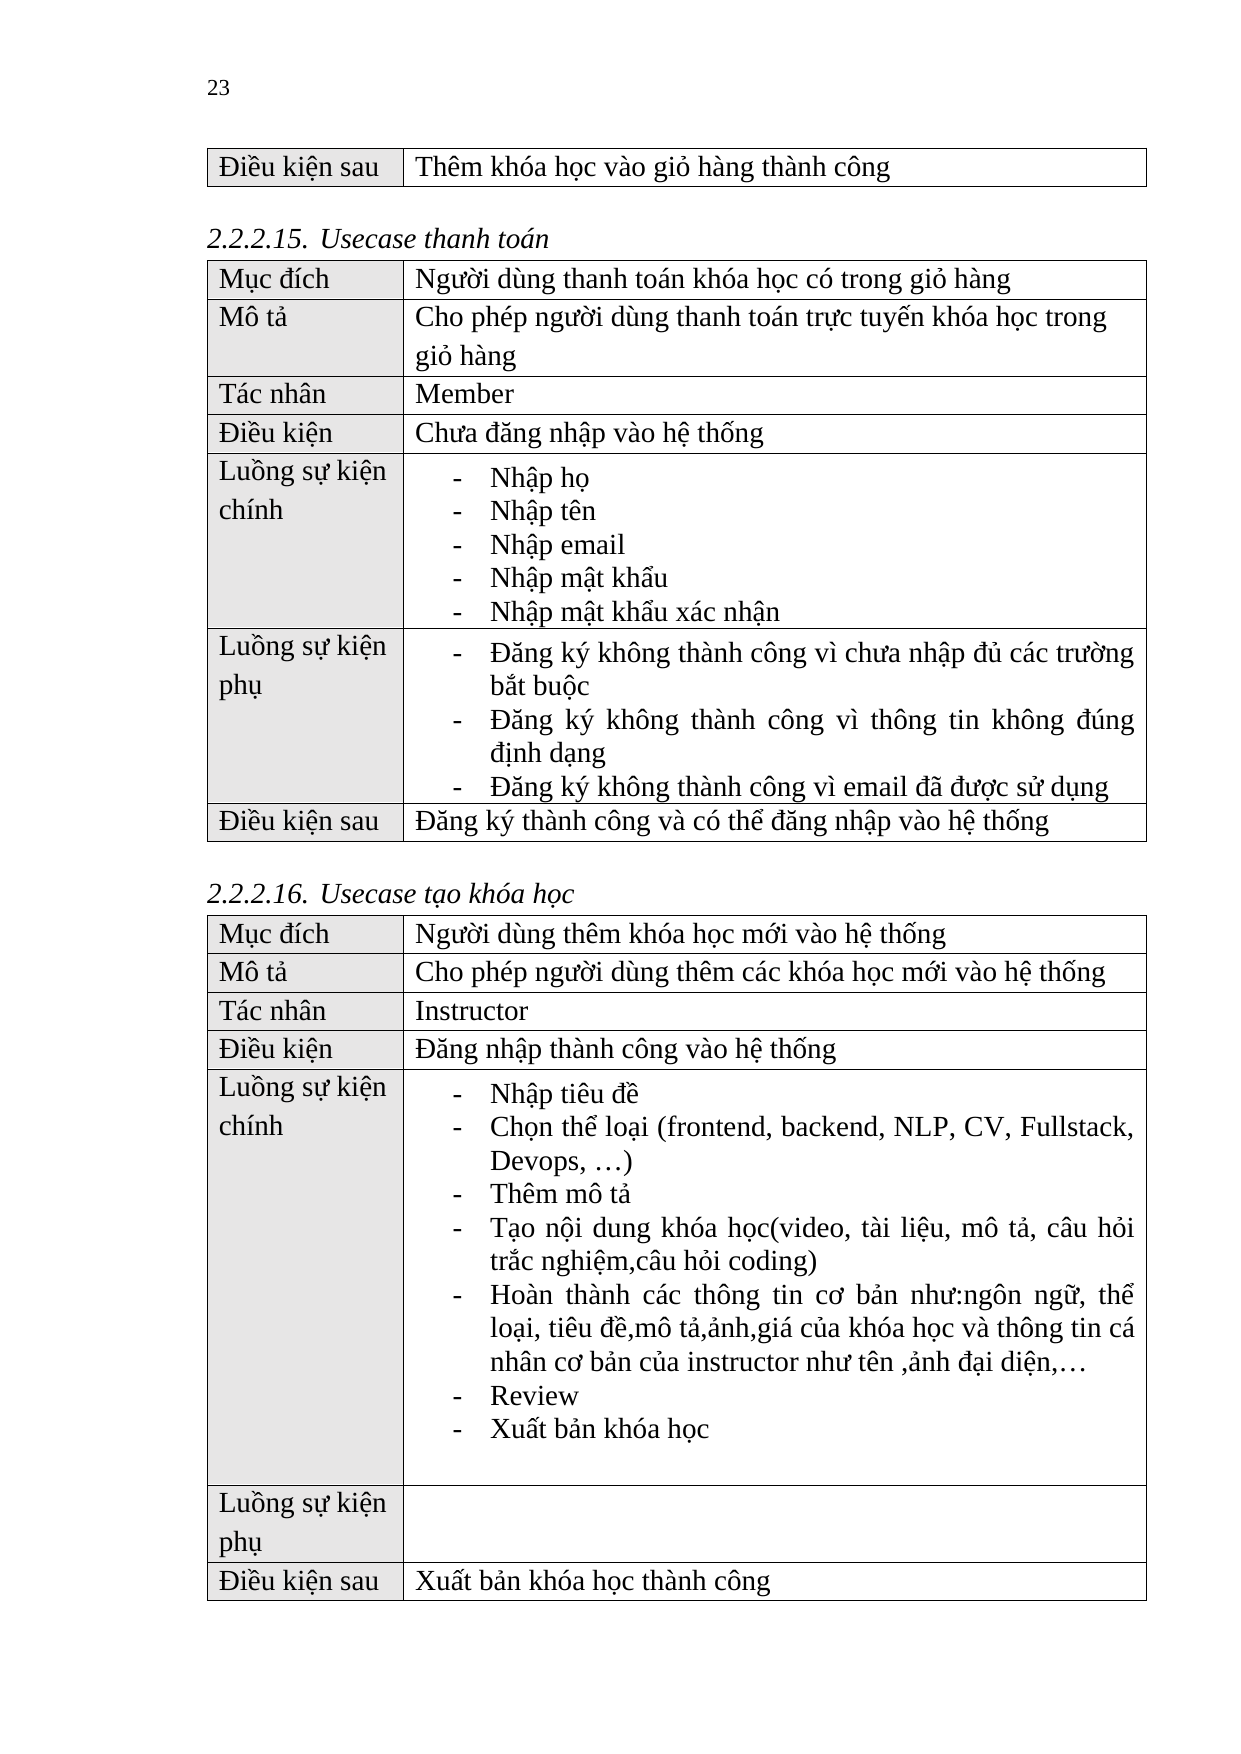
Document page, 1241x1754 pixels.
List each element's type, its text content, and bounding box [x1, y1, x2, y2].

table_cell Thêm khóa học vào giỏ hàng thành công [404, 149, 1146, 186]
table_header Mục đích [208, 916, 403, 953]
table_cell Tác nhân [208, 993, 403, 1030]
table_cell Instructor [404, 993, 1146, 1030]
table_cell Luồng sự kiện phụ [208, 629, 403, 802]
table_cell Member [404, 377, 1146, 414]
table_cell Điều kiện sau [208, 804, 403, 841]
table_cell Điều kiện [208, 1031, 403, 1068]
table_cell Điều kiện sau [208, 1563, 403, 1600]
table_cell Nhập họ Nhập tên Nhập email Nhập mật khẩu Nhập mật khẩu xác nhận [404, 454, 1146, 627]
table_cell Luồng sự kiện chính [208, 454, 403, 627]
table_header Mục đích [208, 261, 403, 298]
table_cell Tác nhân [208, 377, 403, 414]
table_cell Xuất bản khóa học thành công [404, 1563, 1146, 1600]
subtitle Usecase thanh toán [207, 222, 1152, 255]
subtitle Usecase tạo khóa học [207, 876, 1152, 910]
table_cell Điều kiện sau [208, 149, 403, 186]
table_cell Cho phép người dùng thêm các khóa học mới vào hệ thống [404, 954, 1146, 992]
table_cell Đăng nhập thành công vào hệ thống [404, 1031, 1146, 1068]
table_cell Điều kiện [208, 415, 403, 452]
table_cell Cho phép người dùng thanh toán trực tuyến khóa học trong giỏ hàng [404, 300, 1146, 376]
table_cell Mô tả [208, 954, 403, 992]
table_cell Đăng ký thành công và có thể đăng nhập vào hệ thống [404, 804, 1146, 841]
table_header Người dùng thanh toán khóa học có trong giỏ hàng [404, 261, 1146, 298]
table_cell Nhập tiêu đề Chọn thể loại (frontend, backend, NLP, CV, Fullstack, Devops, …) Thêm mô tả Tạo nội dung khóa học(video, tài liệu, mô tả, câu hỏi trắc nghiệm,câu hỏi coding) Hoàn thành các thông tin cơ bản như:ngôn ngữ, thể loại, tiêu đề,mô tả,ảnh,giá của khóa học và thông tin cá nhân cơ bản của instructor như tên ,ảnh đại diện,… Review Xuất bản khóa học [404, 1070, 1146, 1484]
table_cell Luồng sự kiện phụ [208, 1486, 403, 1562]
table_cell Luồng sự kiện chính [208, 1070, 403, 1484]
table_cell Chưa đăng nhập vào hệ thống [404, 415, 1146, 452]
table_cell Mô tả [208, 300, 403, 376]
table_cell Đăng ký không thành công vì chưa nhập đủ các trường bắt buộc Đăng ký không thành công vì thông tin không đúng định dạng Đăng ký không thành công vì email đã được sử dụng [404, 629, 1146, 802]
table_cell [404, 1486, 1146, 1562]
table_header Người dùng thêm khóa học mới vào hệ thống [404, 916, 1146, 953]
